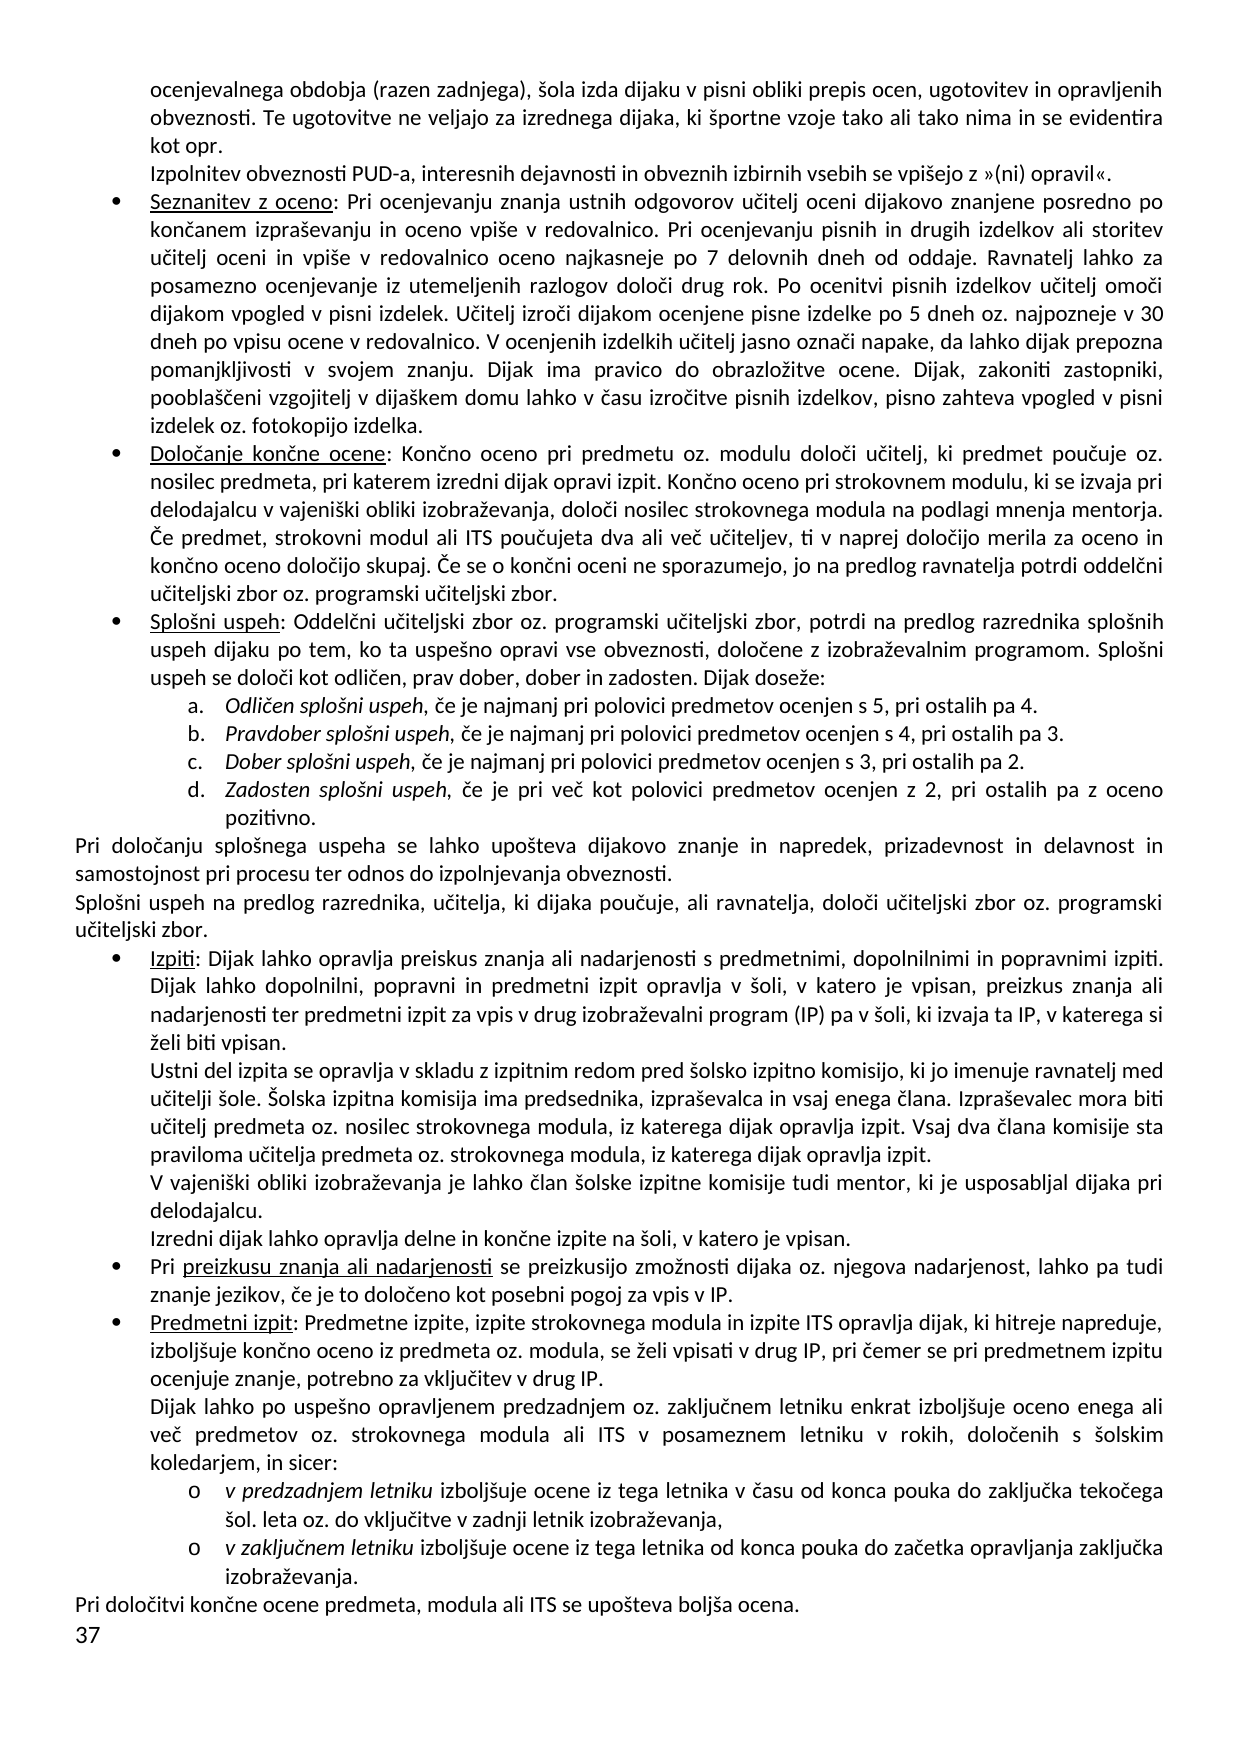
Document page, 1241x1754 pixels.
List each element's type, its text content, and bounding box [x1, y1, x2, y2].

list v predzadnjem letniku izboljšuje ocene iz tega letnika v času od konca pouka do zaključka tekočega šol. leta oz. do vključitve v zadnji letnik izobraževanja, [187, 1476, 1165, 1533]
list Pravdober splošni uspeh, če je najmanj pri polovici predmetov ocenjen s 4, pri ostalih pa 3. [187, 719, 1165, 747]
list Dober splošni uspeh, če je najmanj pri polovici predmetov ocenjen s 3, pri ostalih pa 2. [187, 747, 1165, 776]
list Zadosten splošni uspeh, če je pri več kot polovici predmetov ocenjen z 2, pri ostalih pa z oceno pozitivno. [187, 776, 1165, 832]
list Splošni uspeh: Oddelčni učiteljski zbor oz. programski učiteljski zbor, potrdi na predlog razrednika splošnih uspeh dijaku po tem, ko ta uspešno opravi vse obveznosti, določene z izobraževalnim programom. Splošni uspeh se določi kot odličen, prav dober, dober in zadosten. Dijak doseže: [112, 607, 1165, 691]
list v zaključnem letniku izboljšuje ocene iz tega letnika od konca pouka do začetka opravljanja zaključka izobraževanja. [187, 1533, 1165, 1590]
list Odličen splošni uspeh, če je najmanj pri polovici predmetov ocenjen s 5, pri ostalih pa 4. [187, 691, 1165, 719]
list Izpiti: Dijak lahko opravlja preiskus znanja ali nadarjenosti s predmetnimi, dopolnilnimi in popravnimi izpiti. Dijak lahko dopolnilni, popravni in predmetni izpit opravlja v šoli, v katero je vpisan, preizkus znanja ali nadarjenosti ter predmetni izpit za vpis v drug izobraževalni program (IP) pa v šoli, ki izvaja ta IP, v katerega si želi biti vpisan. [112, 944, 1165, 1056]
text Pri določanju splošnega uspeha se lahko upošteva dijakovo znanje in napredek, prizadevnost in delavnost in samostojnost pri procesu ter odnos do izpolnjevanja obveznosti. [75, 832, 1165, 888]
list Izpolnitev obveznosti PUD-a, interesnih dejavnosti in obveznih izbirnih vsebih se vpišejo z »(ni) opravil«. [150, 159, 1165, 187]
list V vajeniški obliki izobraževanja je lahko član šolske izpitne komisije tudi mentor, ki je usposabljal dijaka pri delodajalcu. [150, 1168, 1165, 1224]
list Predmetni izpit: Predmetne izpite, izpite strokovnega modula in izpite ITS opravlja dijak, ki hitreje napreduje, izboljšuje končno oceno iz predmeta oz. modula, se želi vpisati v drug IP, pri čemer se pri predmetnem izpitu ocenjuje znanje, potrebno za vključitev v drug IP. [112, 1308, 1165, 1392]
list Izredni dijak lahko opravlja delne in končne izpite na šoli, v katero je vpisan. [150, 1224, 1165, 1252]
list Seznanitev z oceno: Pri ocenjevanju znanja ustnih odgovorov učitelj oceni dijakovo znanjene posredno po končanem izpraševanju in oceno vpiše v redovalnico. Pri ocenjevanju pisnih in drugih izdelkov ali storitev učitelj oceni in vpiše v redovalnico oceno najkasneje po 7 delovnih dneh od oddaje. Ravnatelj lahko za posamezno ocenjevanje iz utemeljenih razlogov določi drug rok. Po ocenitvi pisnih izdelkov učitelj omoči dijakom vpogled v pisni izdelek. Učitelj izroči dijakom ocenjene pisne izdelke po 5 dneh oz. najpozneje v 30 dneh po vpisu ocene v redovalnico. V ocenjenih izdelkih učitelj jasno označi napake, da lahko dijak prepozna pomanjkljivosti v svojem znanju. Dijak ima pravico do obrazložitve ocene. Dijak, zakoniti zastopniki, pooblaščeni vzgojitelj v dijaškem domu lahko v času izročitve pisnih izdelkov, pisno zahteva vpogled v pisni izdelek oz. fotokopijo izdelka. [112, 187, 1165, 439]
text Pri določitvi končne ocene predmeta, modula ali ITS se upošteva boljša ocena. [75, 1590, 1165, 1618]
list Pri preizkusu znanja ali nadarjenosti se preizkusijo zmožnosti dijaka oz. njegova nadarjenost, lahko pa tudi znanje jezikov, če je to določeno kot posebni pogoj za vpis v IP. [112, 1252, 1165, 1308]
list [112, 75, 1165, 159]
text Splošni uspeh na predlog razrednika, učitelja, ki dijaka poučuje, ali ravnatelja, določi učiteljski zbor oz. programski učiteljski zbor. [75, 888, 1165, 944]
list Določanje končne ocene: Končno oceno pri predmetu oz. modulu določi učitelj, ki predmet poučuje oz. nosilec predmeta, pri katerem izredni dijak opravi izpit. Končno oceno pri strokovnem modulu, ki se izvaja pri delodajalcu v vajeniški obliki izobraževanja, določi nosilec strokovnega modula na podlagi mnenja mentorja. Če predmet, strokovni modul ali ITS poučujeta dva ali več učiteljev, ti v naprej določijo merila za oceno in končno oceno določijo skupaj. Če se o končni oceni ne sporazumejo, jo na predlog ravnatelja potrdi oddelčni učiteljski zbor oz. programski učiteljski zbor. [112, 439, 1165, 607]
list Dijak lahko po uspešno opravljenem predzadnjem oz. zaključnem letniku enkrat izboljšuje oceno enega ali več predmetov oz. strokovnega modula ali ITS v posameznem letniku v rokih, določenih s šolskim koledarjem, in sicer: [150, 1392, 1165, 1476]
list Ustni del izpita se opravlja v skladu z izpitnim redom pred šolsko izpitno komisijo, ki jo imenuje ravnatelj med učitelji šole. Šolska izpitna komisija ima predsednika, izpraševalca in vsaj enega člana. Izpraševalec mora biti učitelj predmeta oz. nosilec strokovnega modula, iz katerega dijak opravlja izpit. Vsaj dva člana komisije sta praviloma učitelja predmeta oz. strokovnega modula, iz katerega dijak opravlja izpit. [150, 1056, 1165, 1168]
